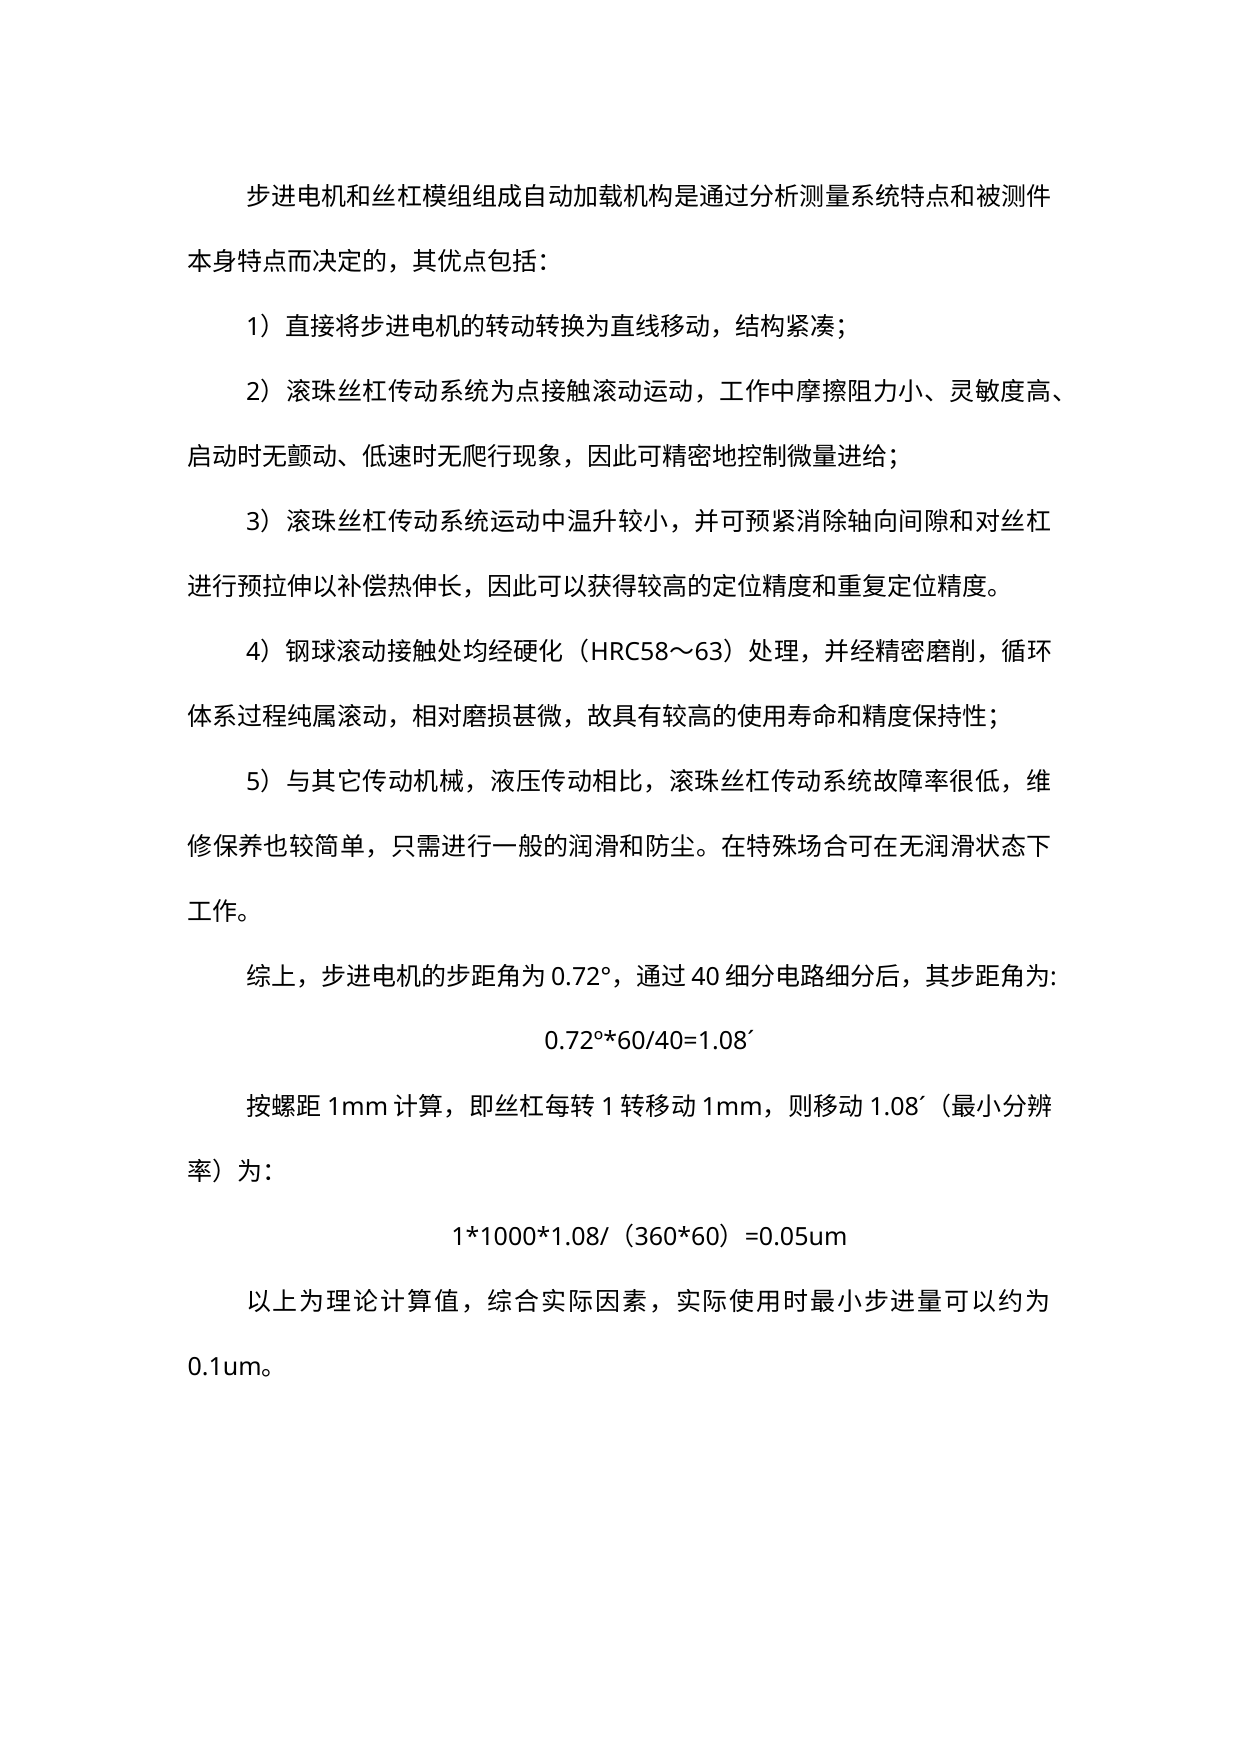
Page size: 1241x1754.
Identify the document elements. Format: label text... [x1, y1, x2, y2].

text 1*1000*1.08/（360*60）=0.05um [187, 1202, 1053, 1267]
text 1）直接将步进电机的转动转换为直线移动，结构紧凑； [187, 292, 1053, 357]
text 5）与其它传动机械，液压传动相比，滚珠丝杠传动系统故障率很低，维修保养也较简单，只需进行一般的润滑和防尘。在特殊场合可在无润滑状态下工作。 [187, 747, 1053, 942]
text 3）滚珠丝杠传动系统运动中温升较小，并可预紧消除轴向间隙和对丝杠进行预拉伸以补偿热伸长，因此可以获得较高的定位精度和重复定位精度。 [187, 487, 1053, 617]
text 按螺距1mm计算，即丝杠每转1转移动1mm，则移动1.08´（最小分辨率）为： [187, 1072, 1053, 1202]
text 4）钢球滚动接触处均经硬化（HRC58～63）处理，并经精密磨削，循环体系过程纯属滚动，相对磨损甚微，故具有较高的使用寿命和精度保持性； [187, 617, 1053, 747]
text 2）滚珠丝杠传动系统为点接触滚动运动，工作中摩擦阻力小、灵敏度高、启动时无颤动、低速时无爬行现象，因此可精密地控制微量进给； [187, 357, 1053, 487]
text 0.72º*60/40=1.08´ [187, 1007, 1053, 1072]
text 以上为理论计算值，综合实际因素，实际使用时最小步进量可以约为0.1um。 [187, 1267, 1053, 1397]
text 步进电机和丝杠模组组成自动加载机构是通过分析测量系统特点和被测件本身特点而决定的，其优点包括： [187, 162, 1053, 292]
text 综上，步进电机的步距角为0.72°，通过40细分电路细分后，其步距角为: [187, 942, 1053, 1007]
